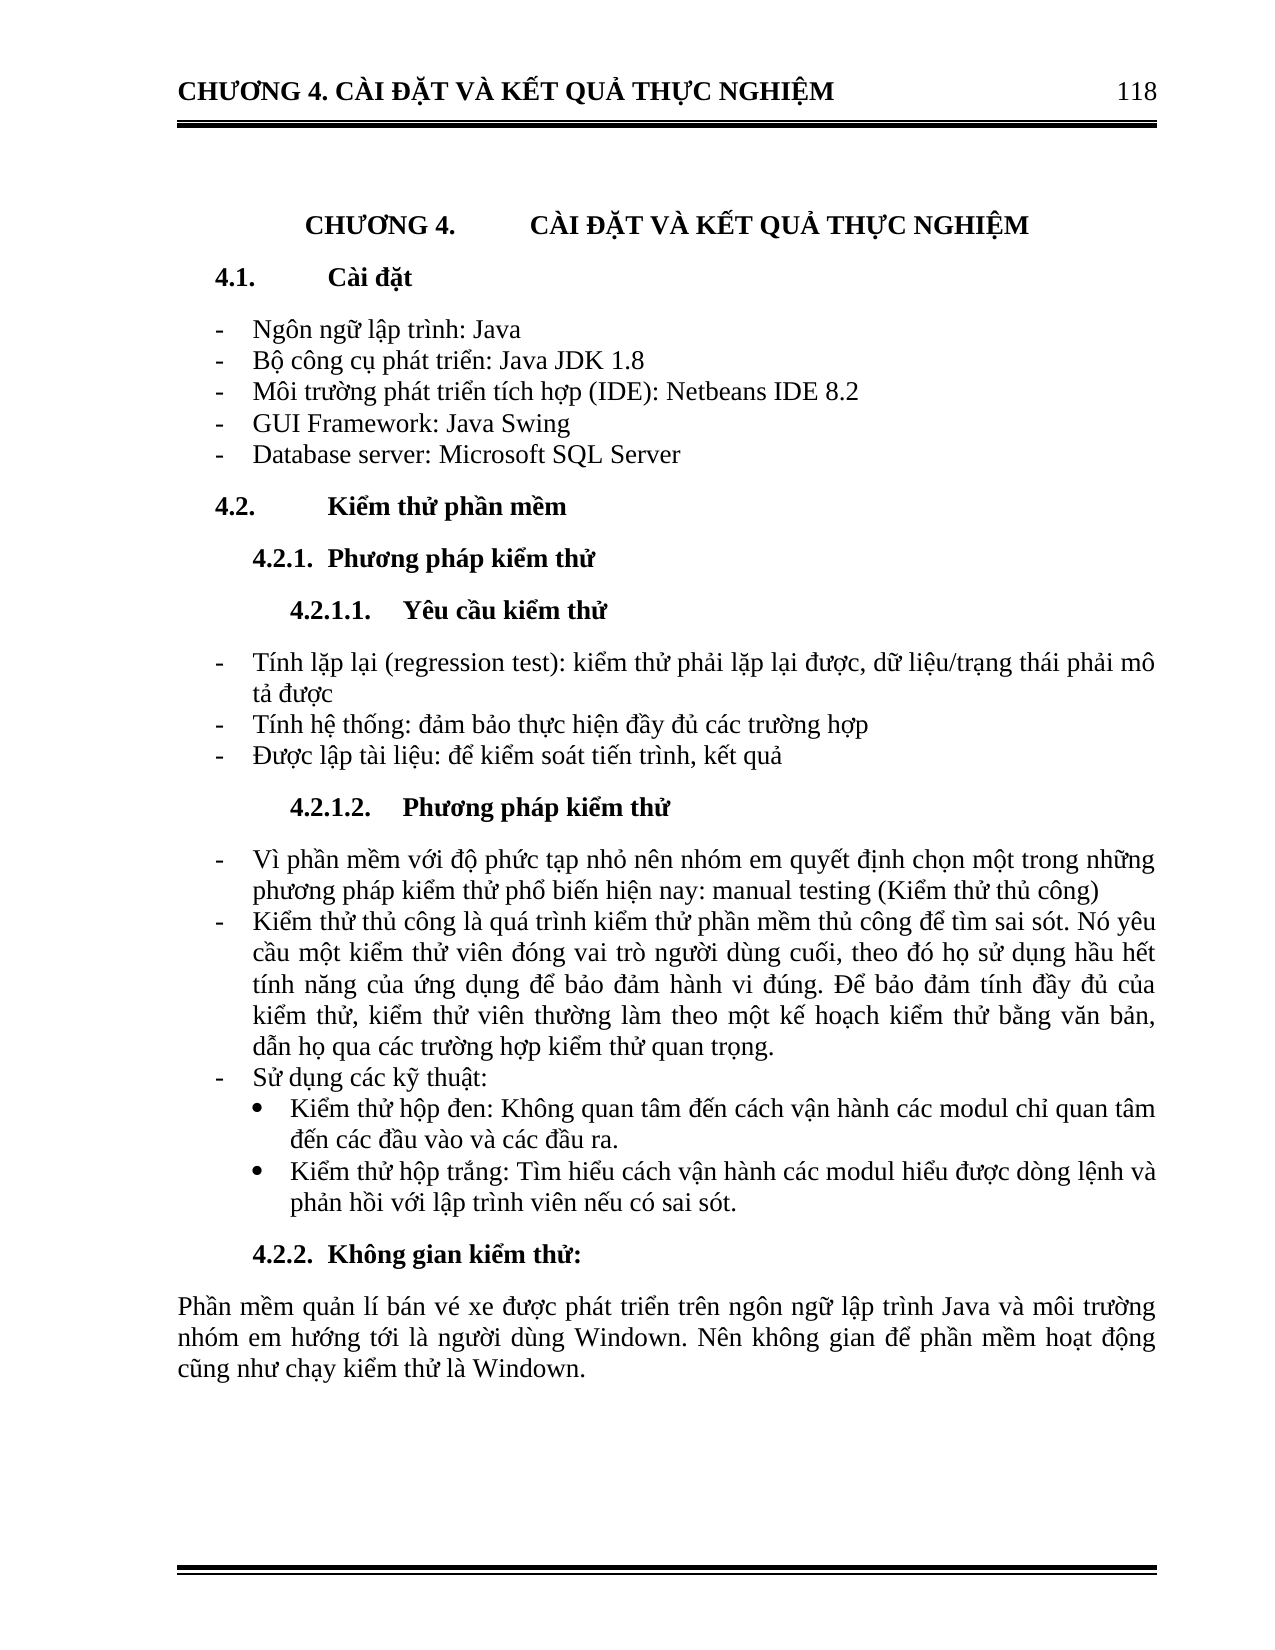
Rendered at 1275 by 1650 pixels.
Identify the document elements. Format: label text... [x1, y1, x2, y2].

list Vì phần mềm với độ phức tạp nhỏ nên nhóm em quyết định chọn một trong những phương pháp kiểm thử phổ biến hiện nay: manual testing (Kiểm thử thủ công) [215, 843, 1157, 905]
subtitle Phương pháp kiểm thử [290, 791, 1157, 822]
list Kiểm thử hộp đen: Không quan tâm đến cách vận hành các modul chỉ quan tâm đến các đầu vào và các đầu ra. [252, 1092, 1157, 1155]
list Sử dụng các kỹ thuật: [215, 1061, 1157, 1092]
text Phần mềm quản lí bán vé xe được phát triển trên ngôn ngữ lập trình Java và môi trường nhóm em hướng tới là người dùng Windown. Nên không gian để phần mềm hoạt động cũng như chạy kiểm thử là Windown. [177, 1290, 1157, 1383]
list Kiểm thử hộp trắng: Tìm hiểu cách vận hành các modul hiểu được dòng lệnh và phản hồi với lập trình viên nếu có sai sót. [252, 1155, 1157, 1217]
list Tính hệ thống: đảm bảo thực hiện đầy đủ các trường hợp [215, 708, 1157, 739]
subtitle Kiểm thử phần mềm [215, 490, 1157, 521]
list Ngôn ngữ lập trình: Java [215, 313, 1157, 344]
subtitle CÀI ĐẶT VÀ KẾT QUẢ THỰC NGHIỆM [177, 209, 1157, 240]
subtitle Không gian kiểm thử: [252, 1238, 1157, 1269]
list Tính lặp lại (regression test): kiểm thử phải lặp lại được, dữ liệu/trạng thái phải mô tả được [215, 646, 1157, 708]
list Kiểm thử thủ công là quá trình kiểm thử phần mềm thủ công để tìm sai sót. Nó yêu cầu một kiểm thử viên đóng vai trò người dùng cuối, theo đó họ sử dụng hầu hết tính năng của ứng dụng để bảo đảm hành vi đúng. Để bảo đảm tính đầy đủ của kiểm thử, kiểm thử viên thường làm theo một kế hoạch kiểm thử bằng văn bản, dẫn họ qua các trường hợp kiểm thử quan trọng. [215, 905, 1157, 1061]
list Môi trường phát triển tích hợp (IDE): Netbeans IDE 8.2 [215, 376, 1157, 407]
list Được lập tài liệu: để kiểm soát tiến trình, kết quả [215, 739, 1157, 770]
subtitle Cài đặt [215, 261, 1157, 292]
list Database server: Microsoft SQL Server [215, 438, 1157, 469]
list Bộ công cụ phát triển: Java JDK 1.8 [215, 344, 1157, 376]
subtitle Phương pháp kiểm thử [252, 542, 1157, 573]
subtitle Yêu cầu kiểm thử [290, 594, 1157, 625]
list GUI Framework: Java Swing [215, 407, 1157, 438]
